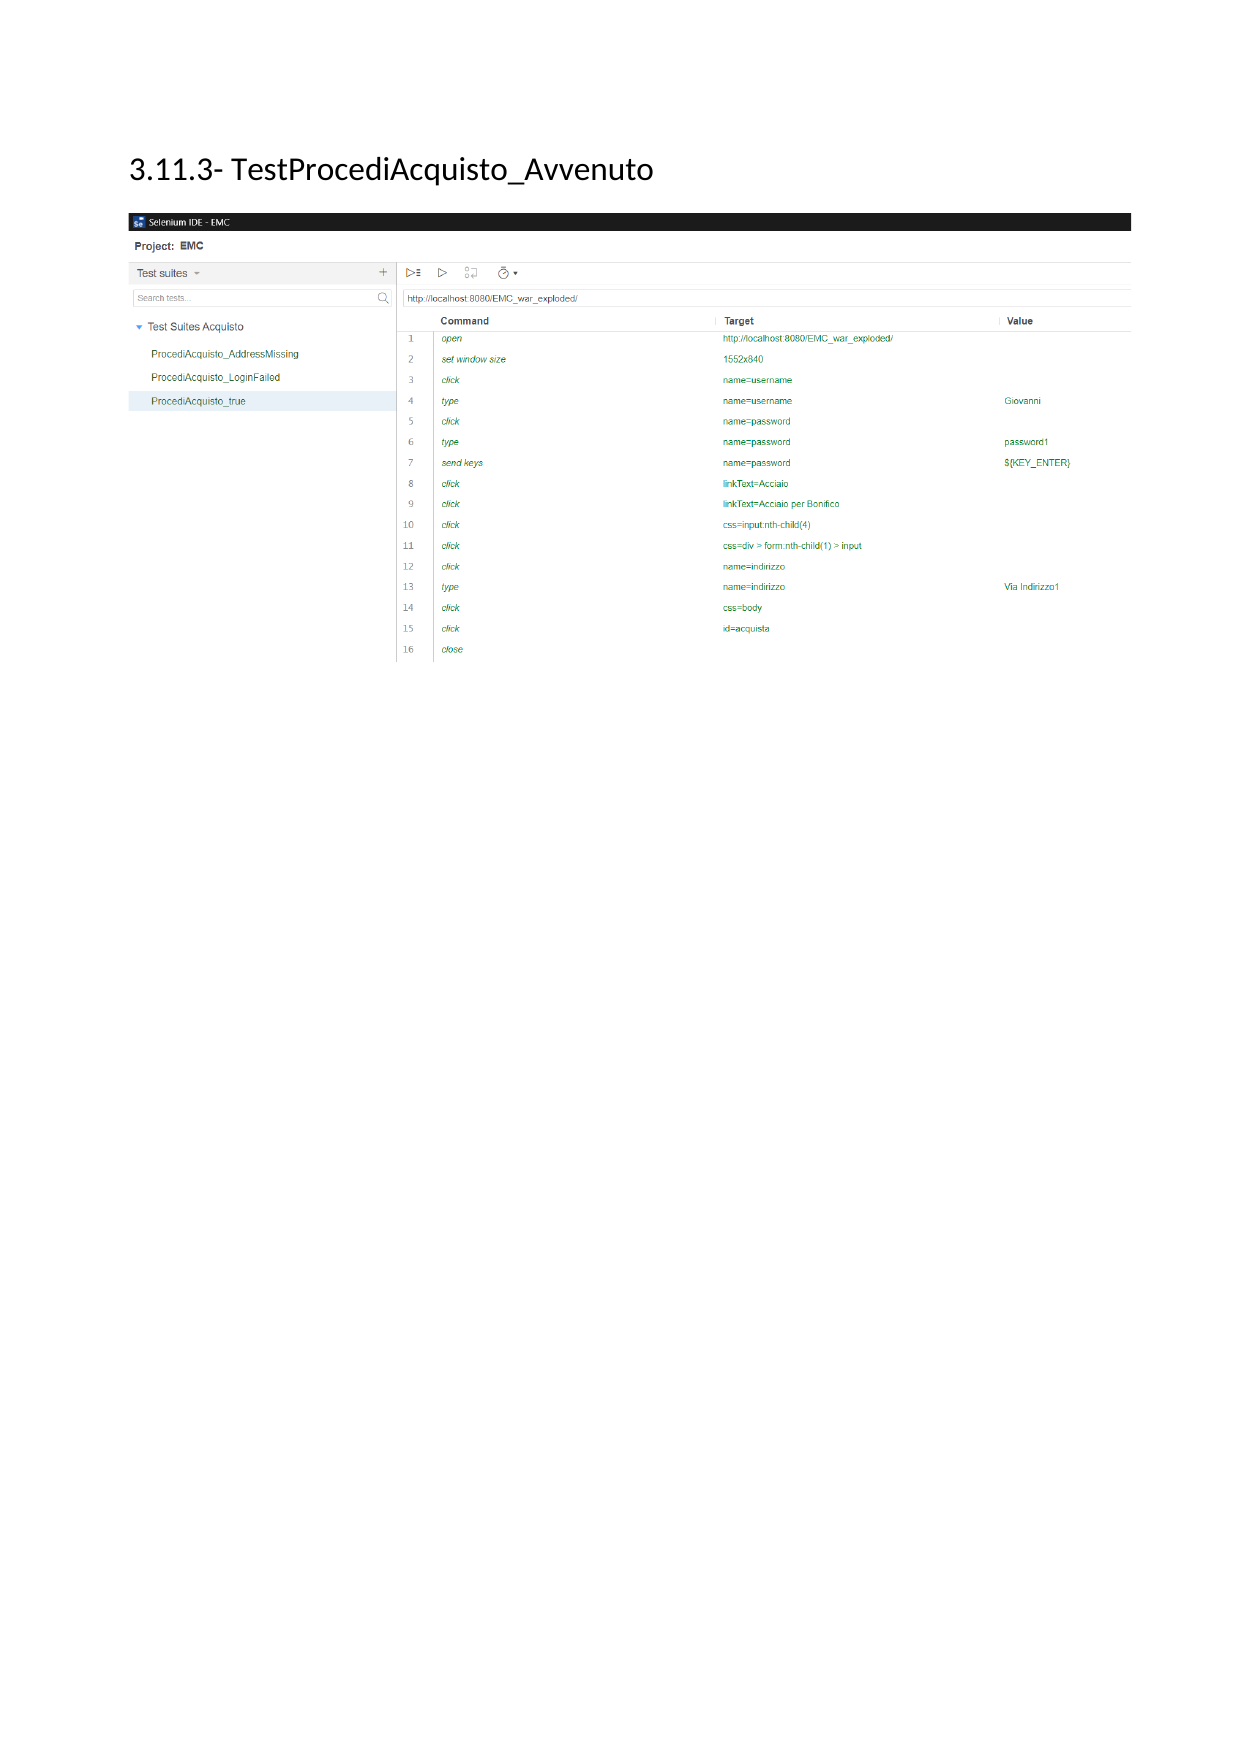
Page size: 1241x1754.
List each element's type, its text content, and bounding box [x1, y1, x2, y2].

text 3.11.3- TestProcediAcquisto_Avvenuto [129, 148, 1122, 188]
picture [128, 213, 1132, 662]
